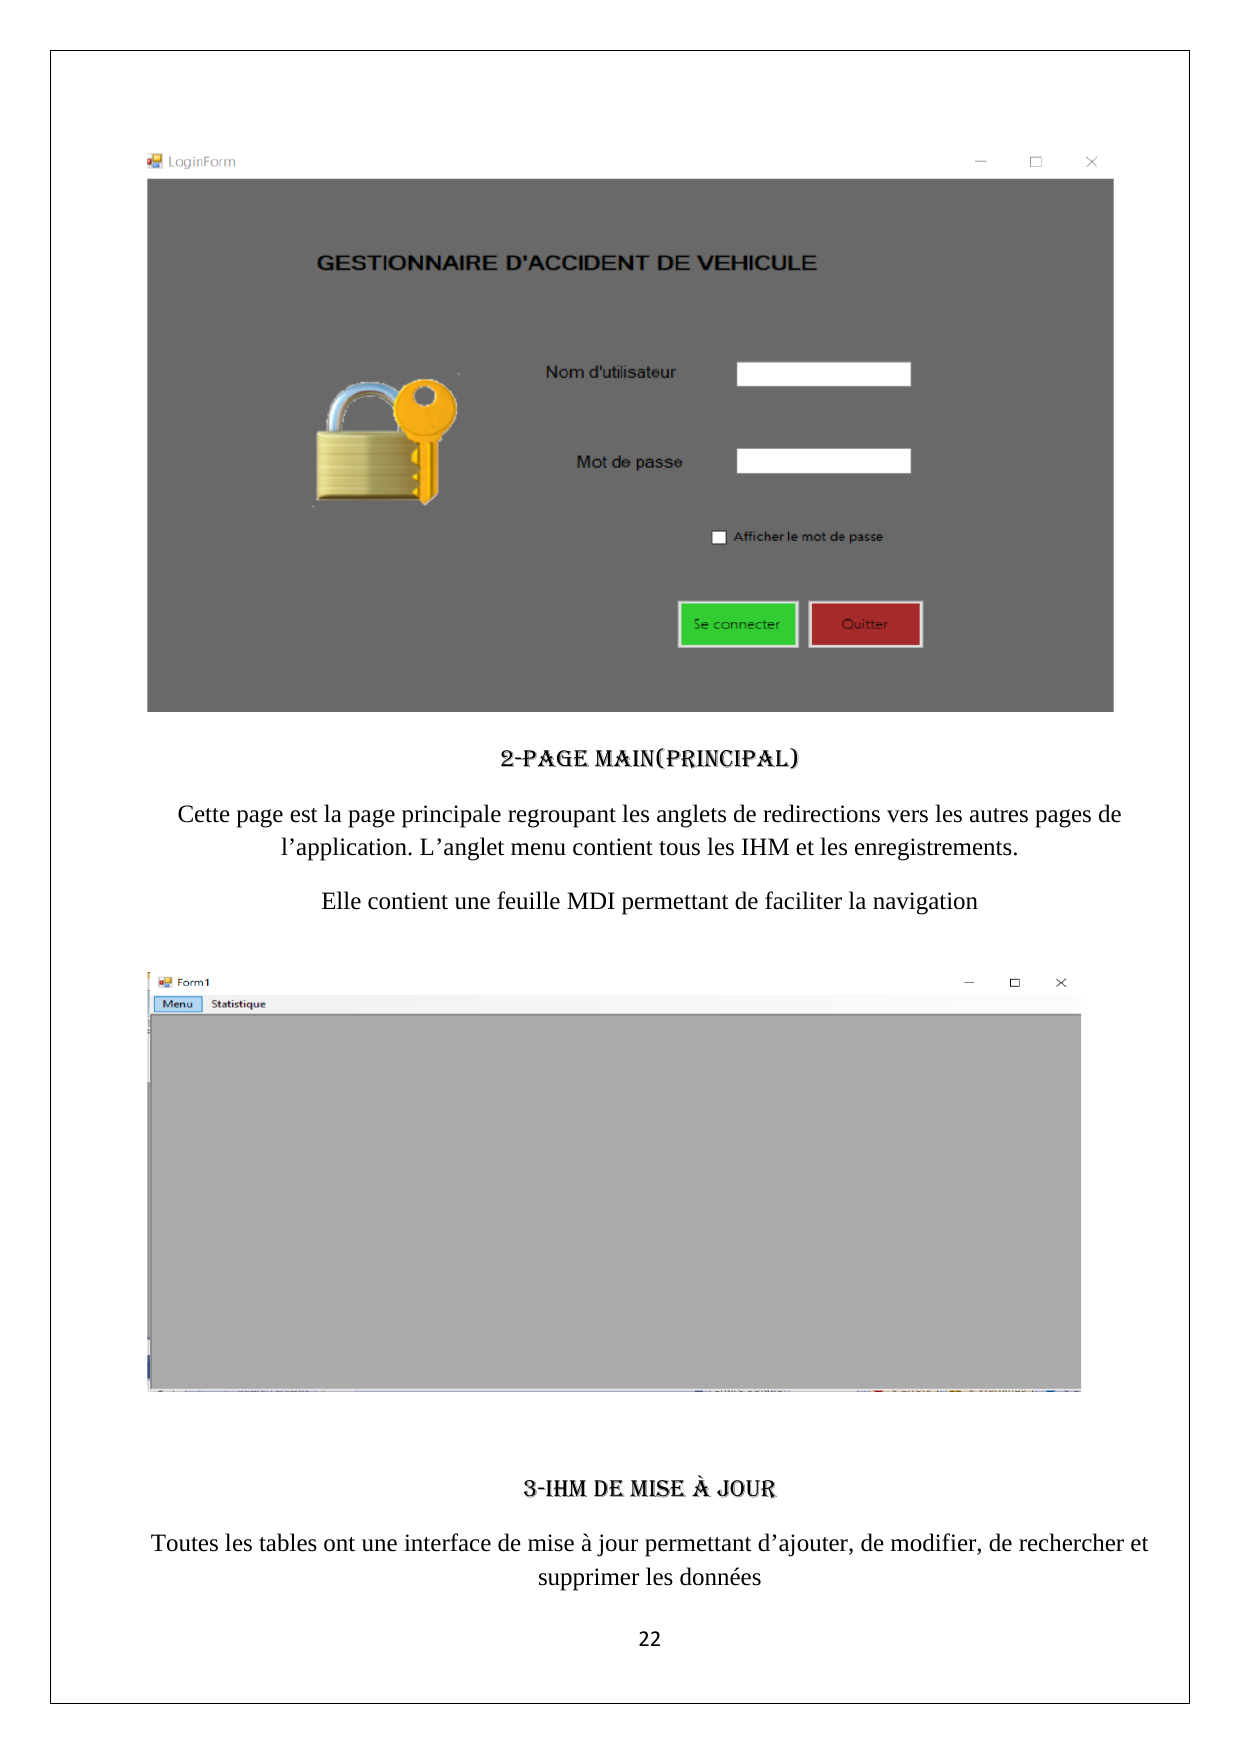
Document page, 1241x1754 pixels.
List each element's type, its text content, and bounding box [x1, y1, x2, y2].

picture [147, 972, 1082, 1392]
text Toutes les tables ont une interface de mise à jour permettant d’ajouter, de modifier, de rechercher et supprimer les données [147, 1528, 1152, 1590]
text 2-Page main(principal) [147, 741, 1152, 773]
picture [147, 147, 1114, 712]
text Elle contient une feuille MDI permettant de faciliter la navigation [147, 886, 1152, 915]
text 3-IHM DE mise à jour [147, 1470, 1152, 1503]
text Cette page est la page principale regroupant les anglets de redirections vers les autres pages de l’application. L’anglet menu contient tous les IHM et les enregistrements. [147, 799, 1152, 861]
